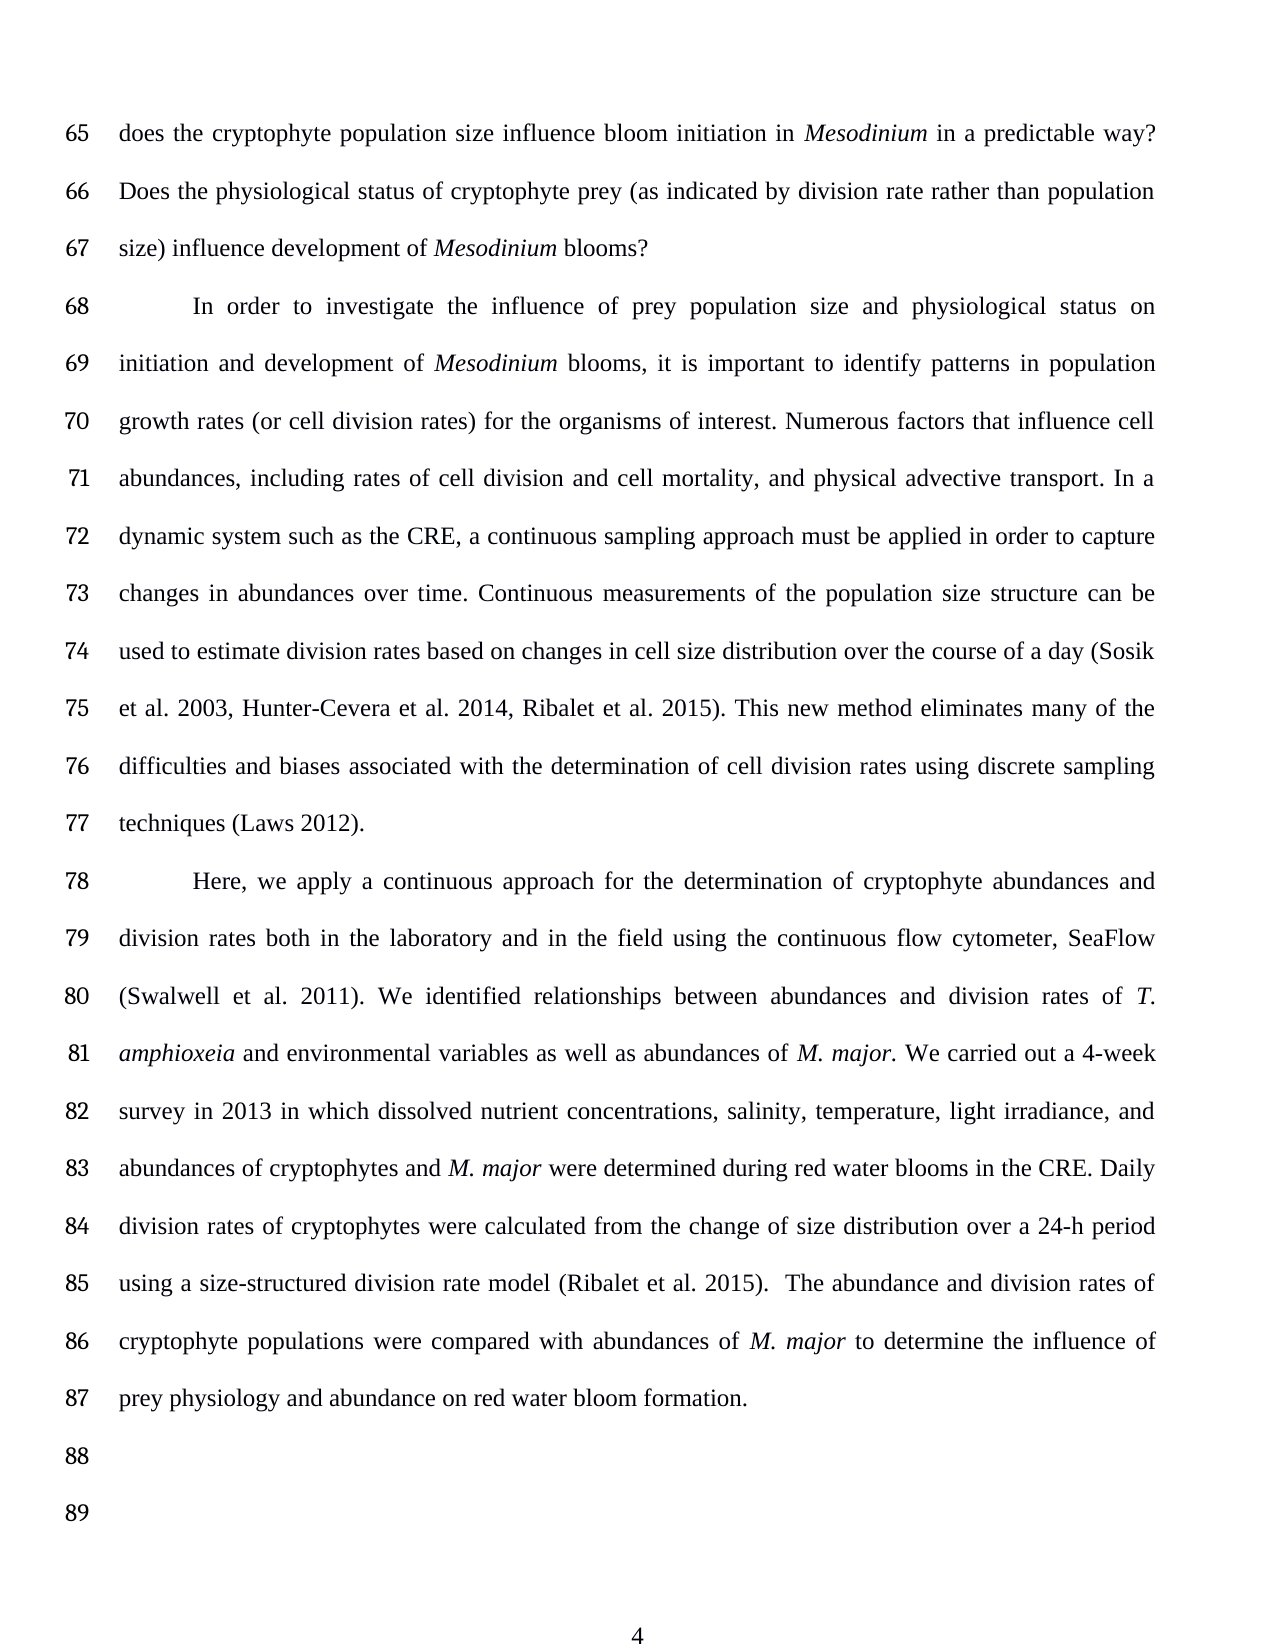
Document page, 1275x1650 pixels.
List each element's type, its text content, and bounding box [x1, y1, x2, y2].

text In order to investigate the influence of prey population size and physiological status on initiation and development of Mesodinium blooms, it is important to identify patterns in population growth rates (or cell division rates) for the organisms of interest. Numerous factors that influence cell abundances, including rates of cell division and cell mortality, and physical advective transport. In a dynamic system such as the CRE, a continuous sampling approach must be applied in order to capture changes in abundances over time. Continuous measurements of the population size structure can be used to estimate division rates based on changes in cell size distribution over the course of a day (Sosik et al. 2003, Hunter-Cevera et al. 2014, Ribalet et al. 2015). This new method eliminates many of the difficulties and biases associated with the determination of cell division rates using discrete sampling techniques (Laws 2012). [118, 291, 1156, 837]
text Here, we apply a continuous approach for the determination of cryptophyte abundances and division rates both in the laboratory and in the field using the continuous flow cytometer, SeaFlow (Swalwell et al. 2011). We identified relationships between abundances and division rates of T. amphioxeia and environmental variables as well as abundances of M. major. We carried out a 4-week survey in 2013 in which dissolved nutrient concentrations, salinity, temperature, light irradiance, and abundances of cryptophytes and M. major were determined during red water blooms in the CRE. Daily division rates of cryptophytes were calculated from the change of size distribution over a 24-h period using a size-structured division rate model (Ribalet et al. 2015). The abundance and division rates of cryptophyte populations were compared with abundances of M. major to determine the influence of prey physiology and abundance on red water bloom formation. [118, 866, 1156, 1412]
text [118, 118, 1156, 262]
